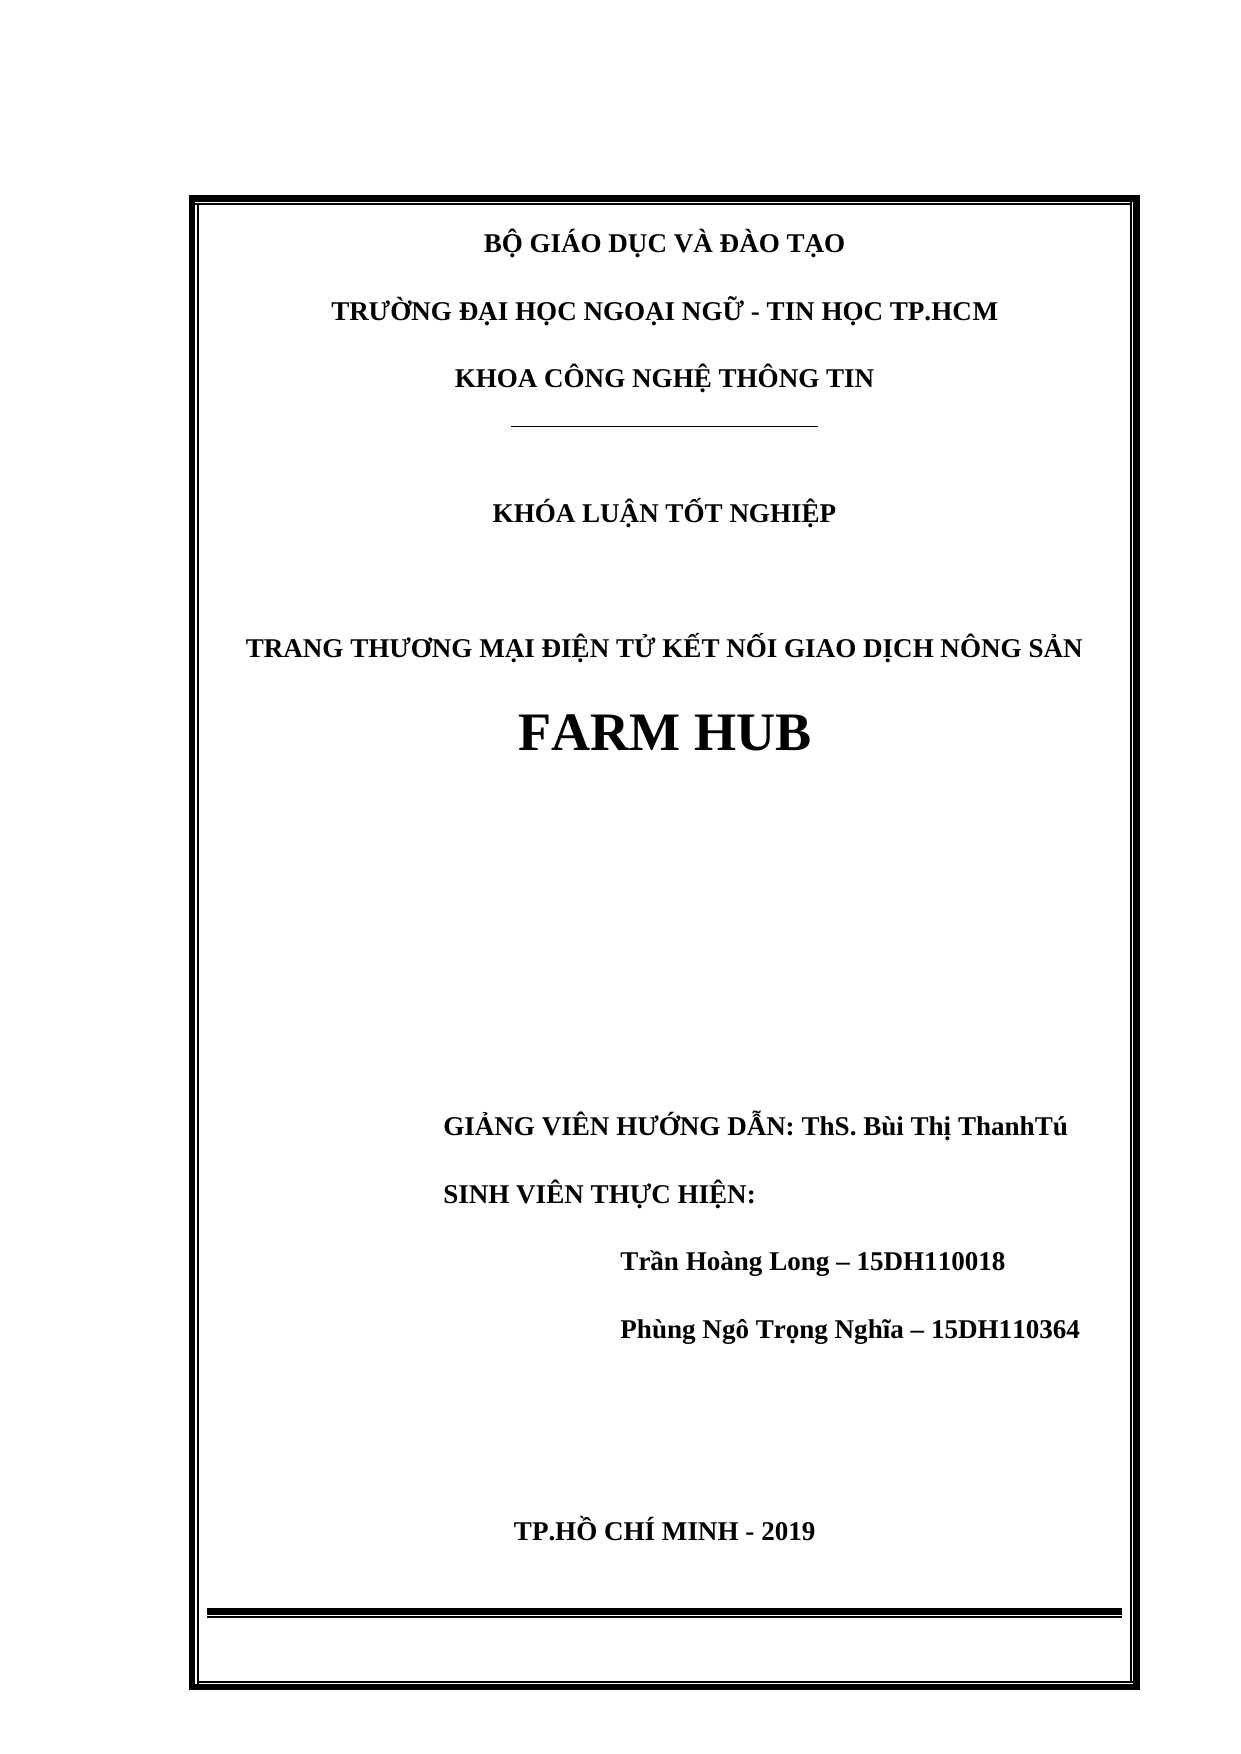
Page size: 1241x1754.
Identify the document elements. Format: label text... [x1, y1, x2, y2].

text TRANG THƯƠNG MẠI ĐIỆN TỬ KẾT NỐI GIAO DỊCH NÔNG SẢN [207, 633, 1122, 664]
text TRƯỜNG ĐẠI HỌC NGOẠI NGỮ - TIN HỌC TP.HCM [207, 295, 1122, 326]
text Trần Hoàng Long – 15DH110018 [207, 1245, 1122, 1277]
text SINH VIÊN THỰC HIỆN: [207, 1178, 1122, 1209]
text BỘ GIÁO DỤC VÀ ĐÀO TẠO [207, 228, 1122, 259]
text Phùng Ngô Trọng Nghĩa – 15DH110364 [207, 1313, 1122, 1344]
text GIẢNG VIÊN HƯỚNG DẪN: ThS. Bùi Thị ThanhTú [207, 1110, 1122, 1142]
text KHOA CÔNG NGHỆ THÔNG TIN [207, 363, 1122, 394]
text KHÓA LUẬN TỐT NGHIỆP [207, 498, 1122, 529]
text FARM HUB [207, 700, 1122, 762]
text TP.HỒ CHÍ MINH - 2019 [207, 1515, 1122, 1547]
